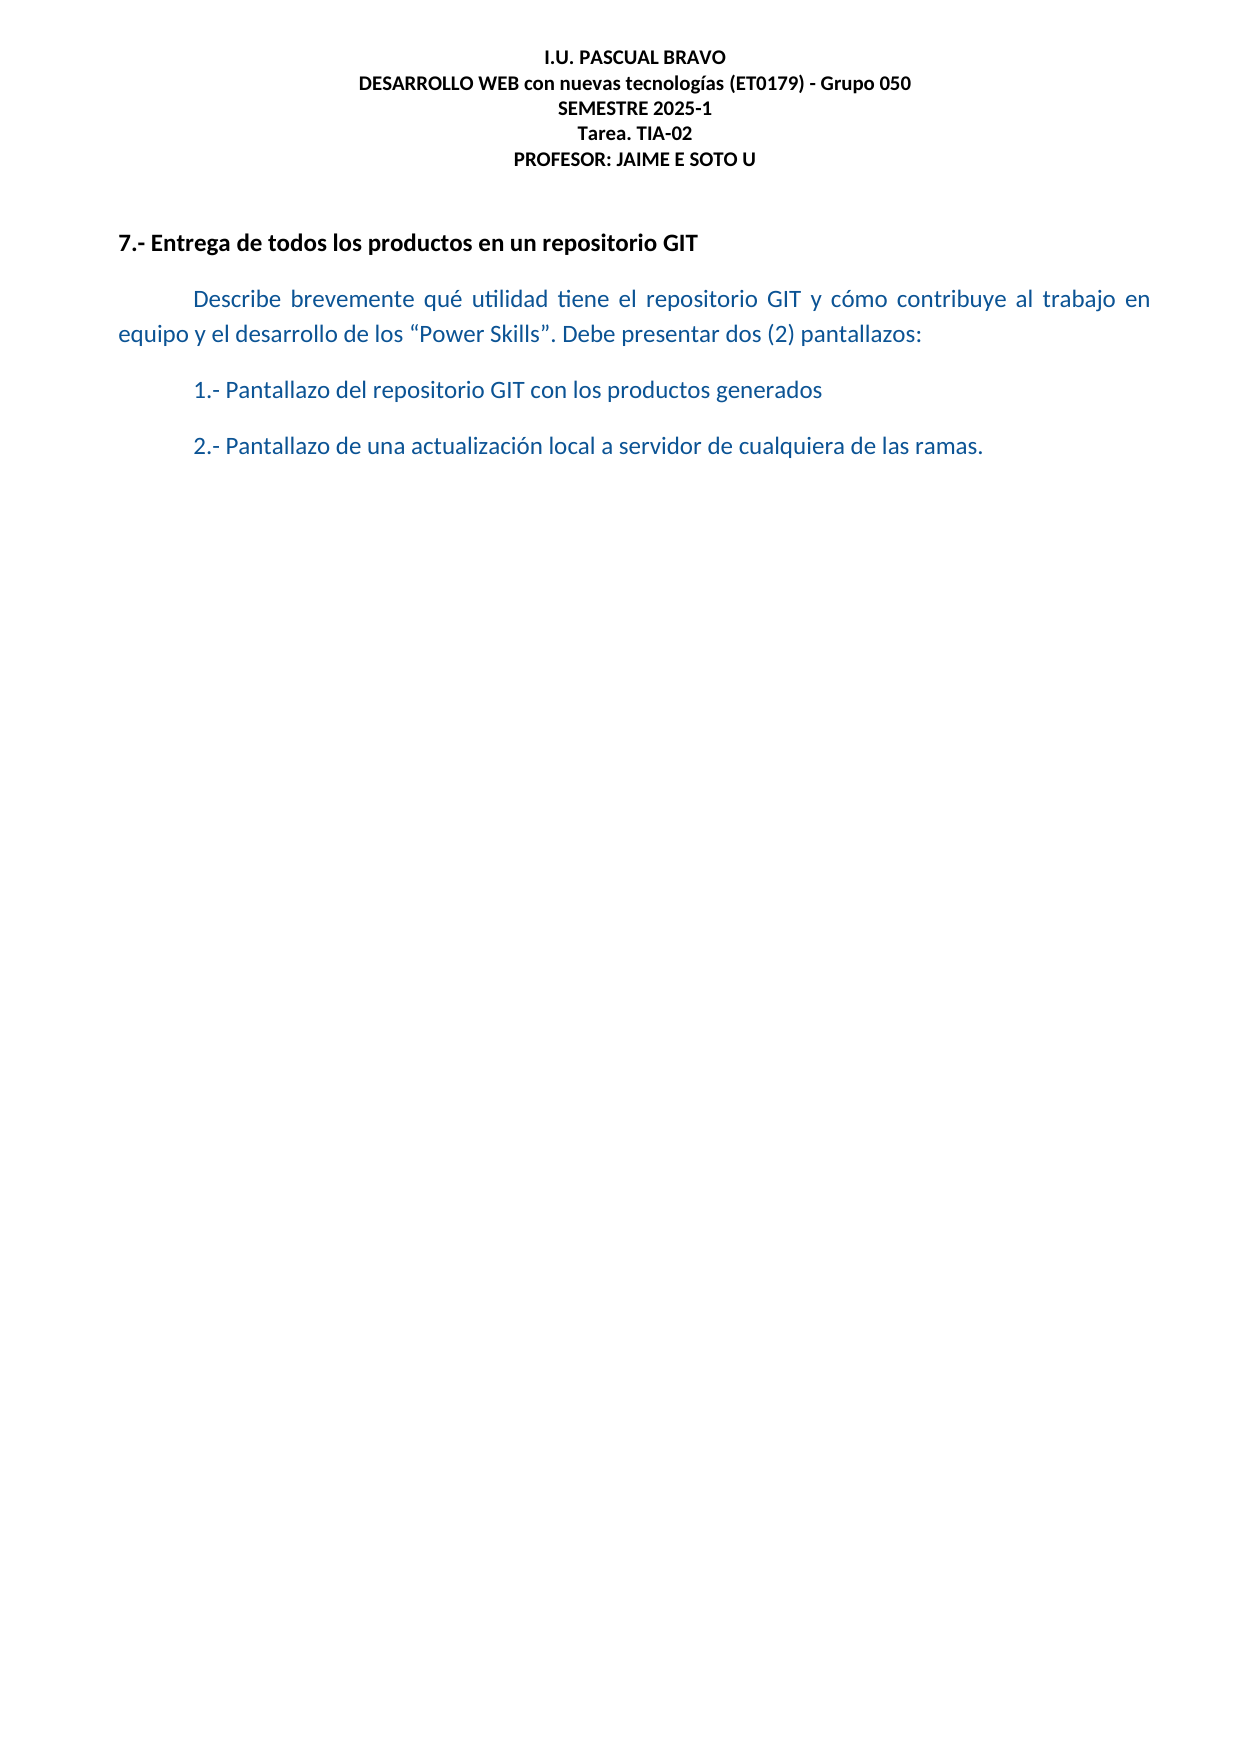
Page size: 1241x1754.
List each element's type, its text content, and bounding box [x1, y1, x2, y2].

text 2.- Pantallazo de una actualización local a servidor de cualquiera de las ramas. [118, 430, 1152, 460]
text Describe brevemente qué utilidad tiene el repositorio GIT y cómo contribuye al trabajo en equipo y el desarrollo de los “Power Skills”. Debe presentar dos (2) pantallazos: [118, 283, 1152, 349]
text 1.- Pantallazo del repositorio GIT con los productos generados [118, 374, 1152, 404]
text 7.- Entrega de todos los productos en un repositorio GIT [118, 227, 1152, 258]
